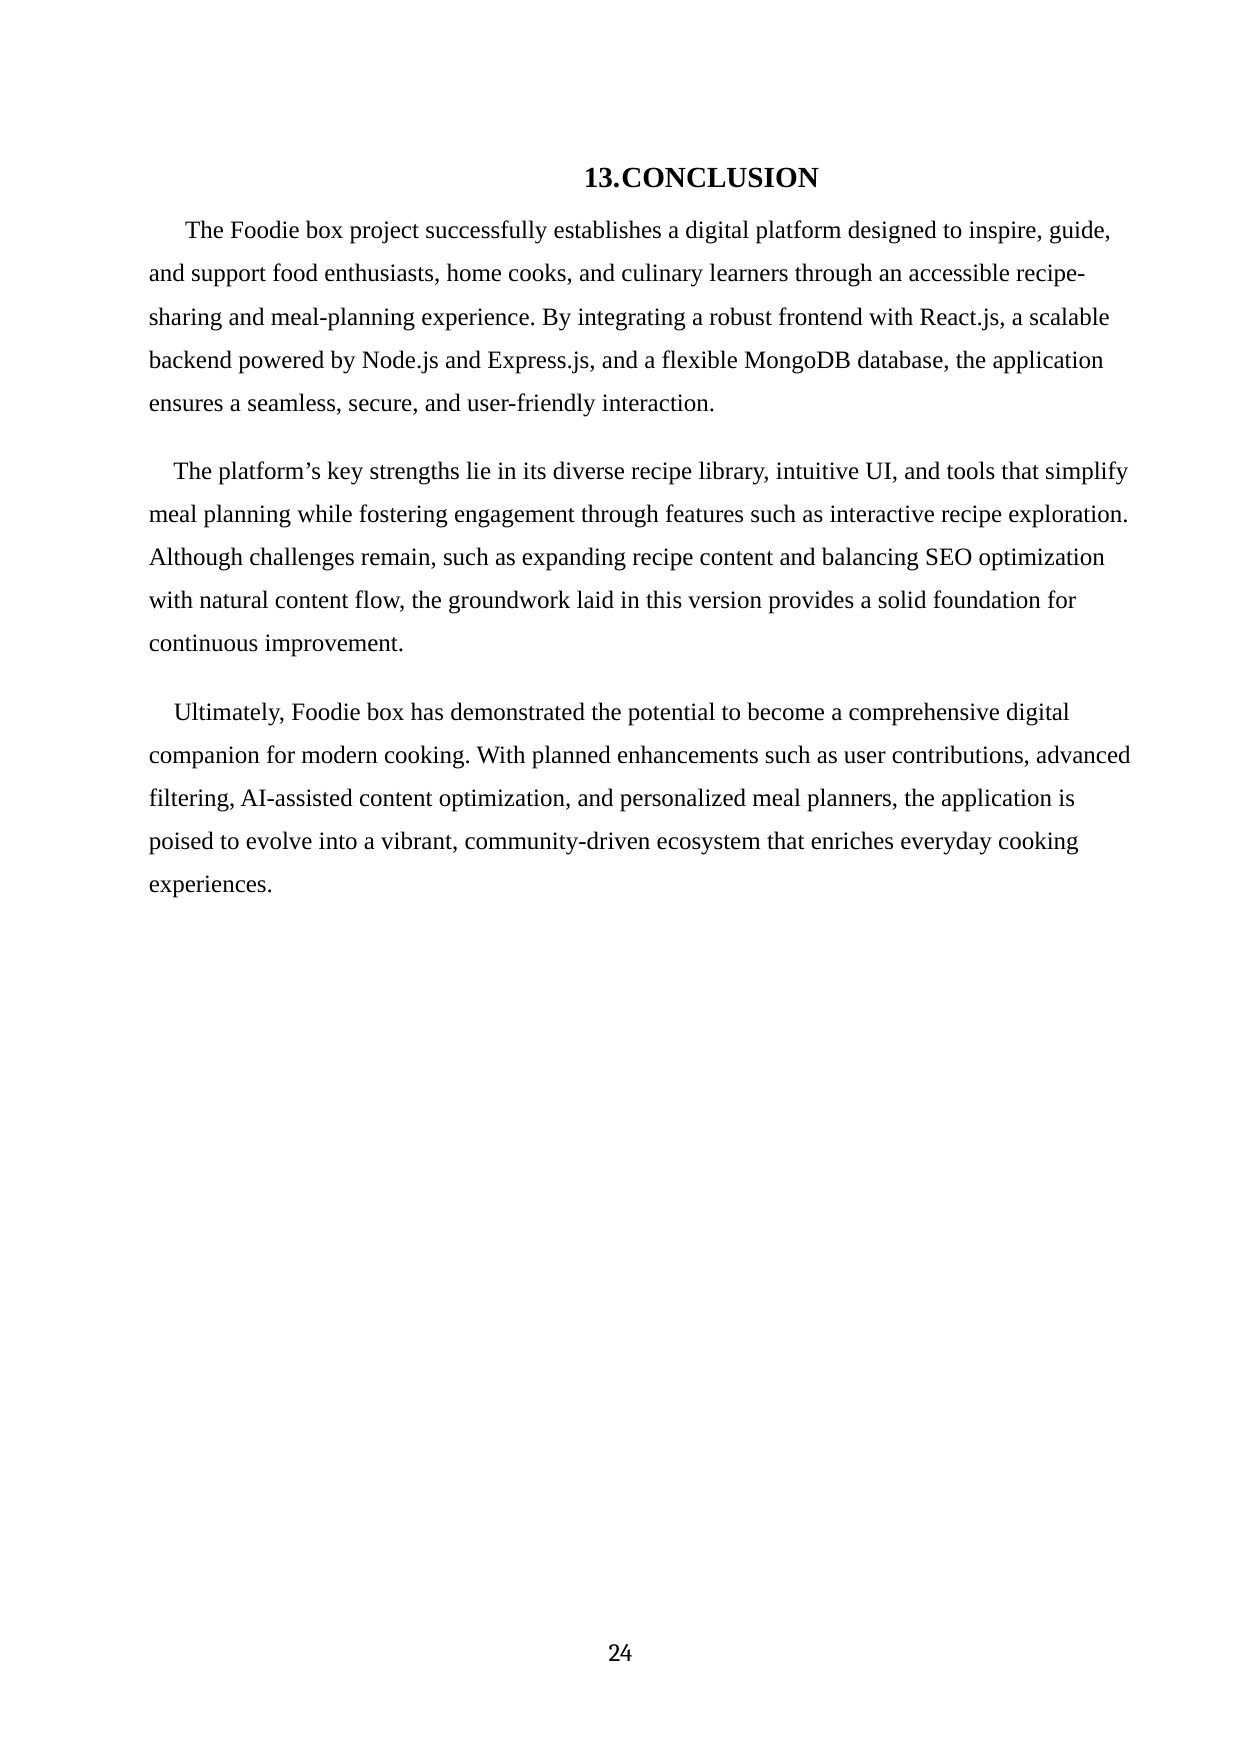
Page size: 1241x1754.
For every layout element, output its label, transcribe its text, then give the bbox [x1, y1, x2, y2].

text Ultimately, Foodie box has demonstrated the potential to become a comprehensive digital companion for modern cooking. With planned enhancements such as user contributions, advanced filtering, AI-assisted content optimization, and personalized meal planners, the application is poised to evolve into a vibrant, community-driven ecosystem that enriches everyday cooking experiences. [148, 697, 1141, 898]
text The platform’s key strengths lie in its diverse recipe library, intuitive UI, and tools that simplify meal planning while fostering engagement through features such as interactive recipe exploration. Although challenges remain, such as expanding recipe content and balancing SEO optimization with natural content flow, the groundwork laid in this version provides a solid foundation for continuous improvement. [148, 456, 1141, 657]
text The Foodie box project successfully establishes a digital platform designed to inspire, guide, and support food enthusiasts, home cooks, and culinary learners through an accessible recipe-sharing and meal-planning experience. By integrating a robust frontend with React.js, a scalable backend powered by Node.js and Express.js, and a flexible MongoDB database, the application ensures a seamless, secure, and user-friendly interaction. [148, 215, 1141, 417]
list CONCLUSION [261, 160, 1141, 193]
